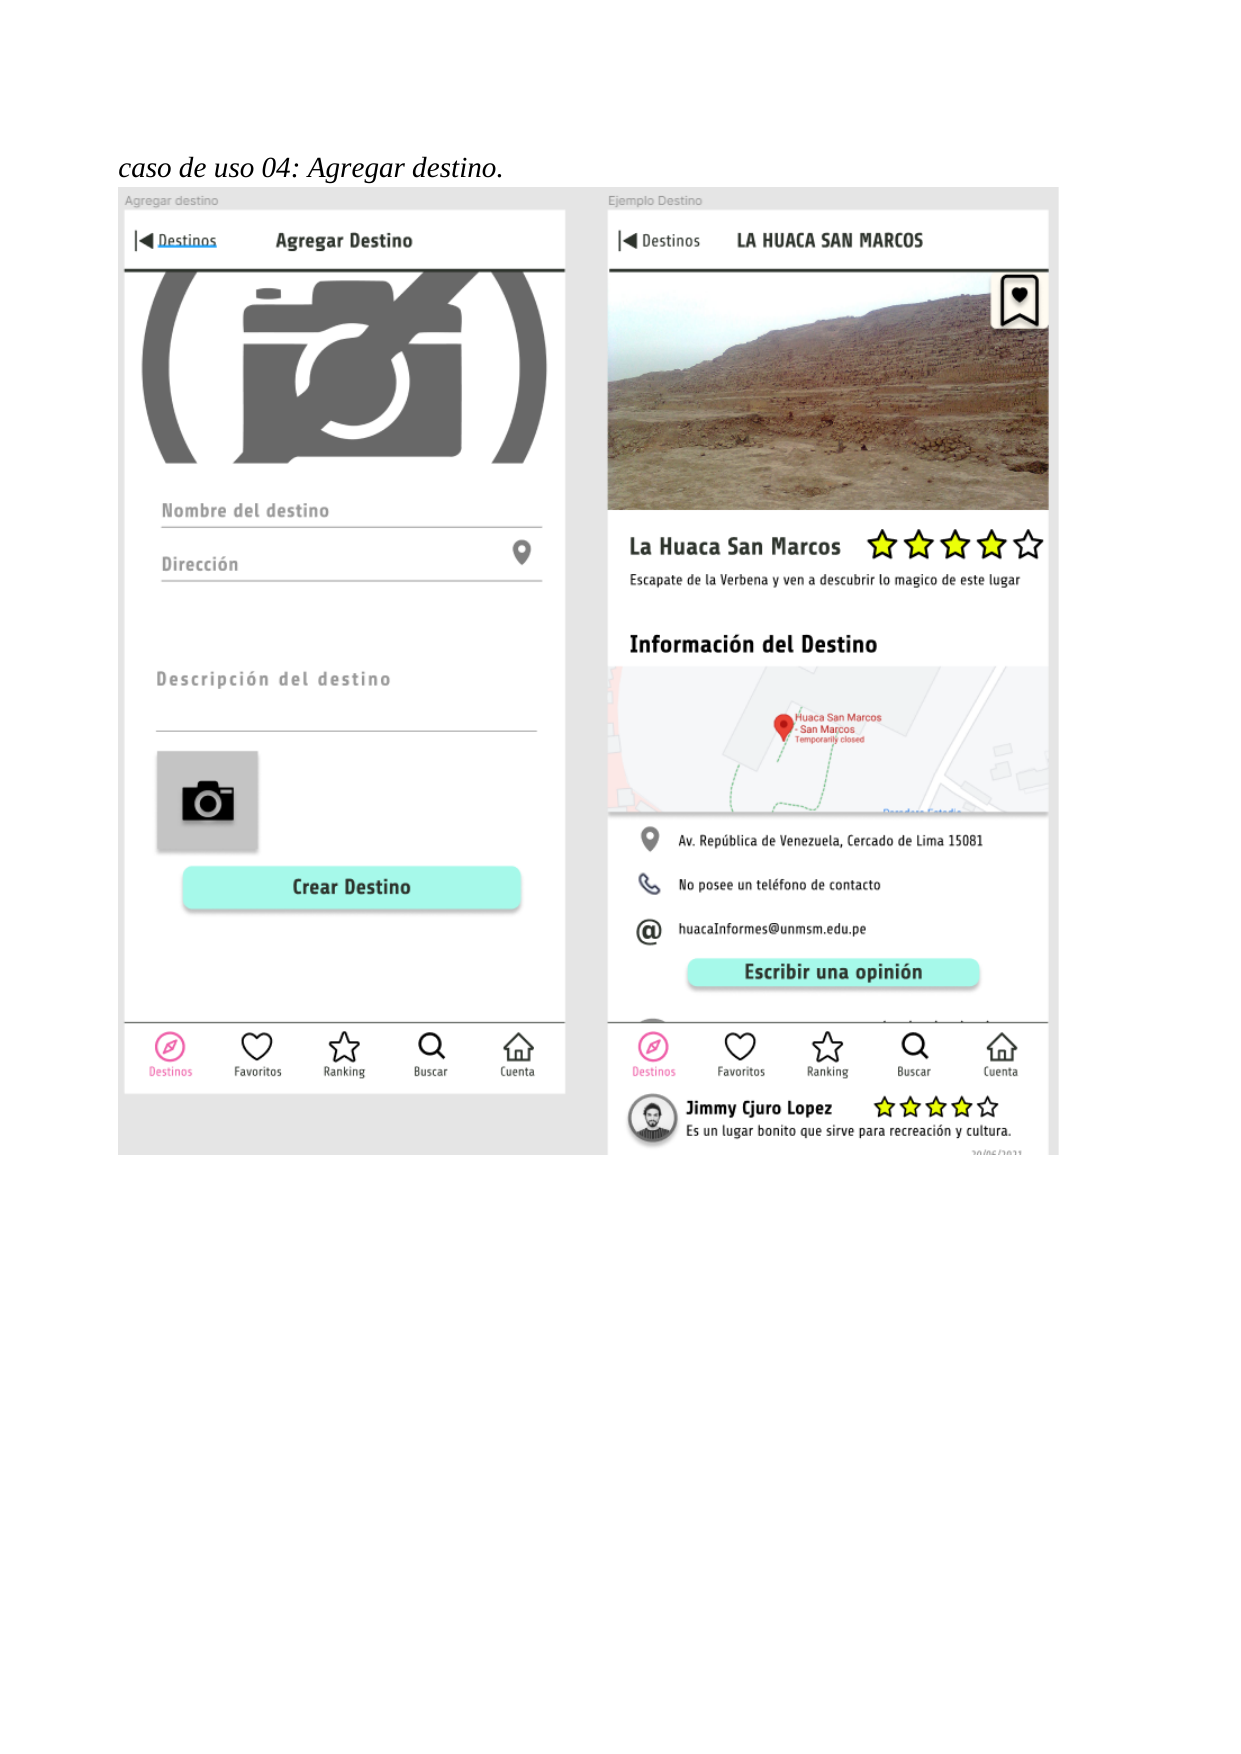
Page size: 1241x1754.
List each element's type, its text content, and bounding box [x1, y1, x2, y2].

picture [118, 187, 1059, 1155]
